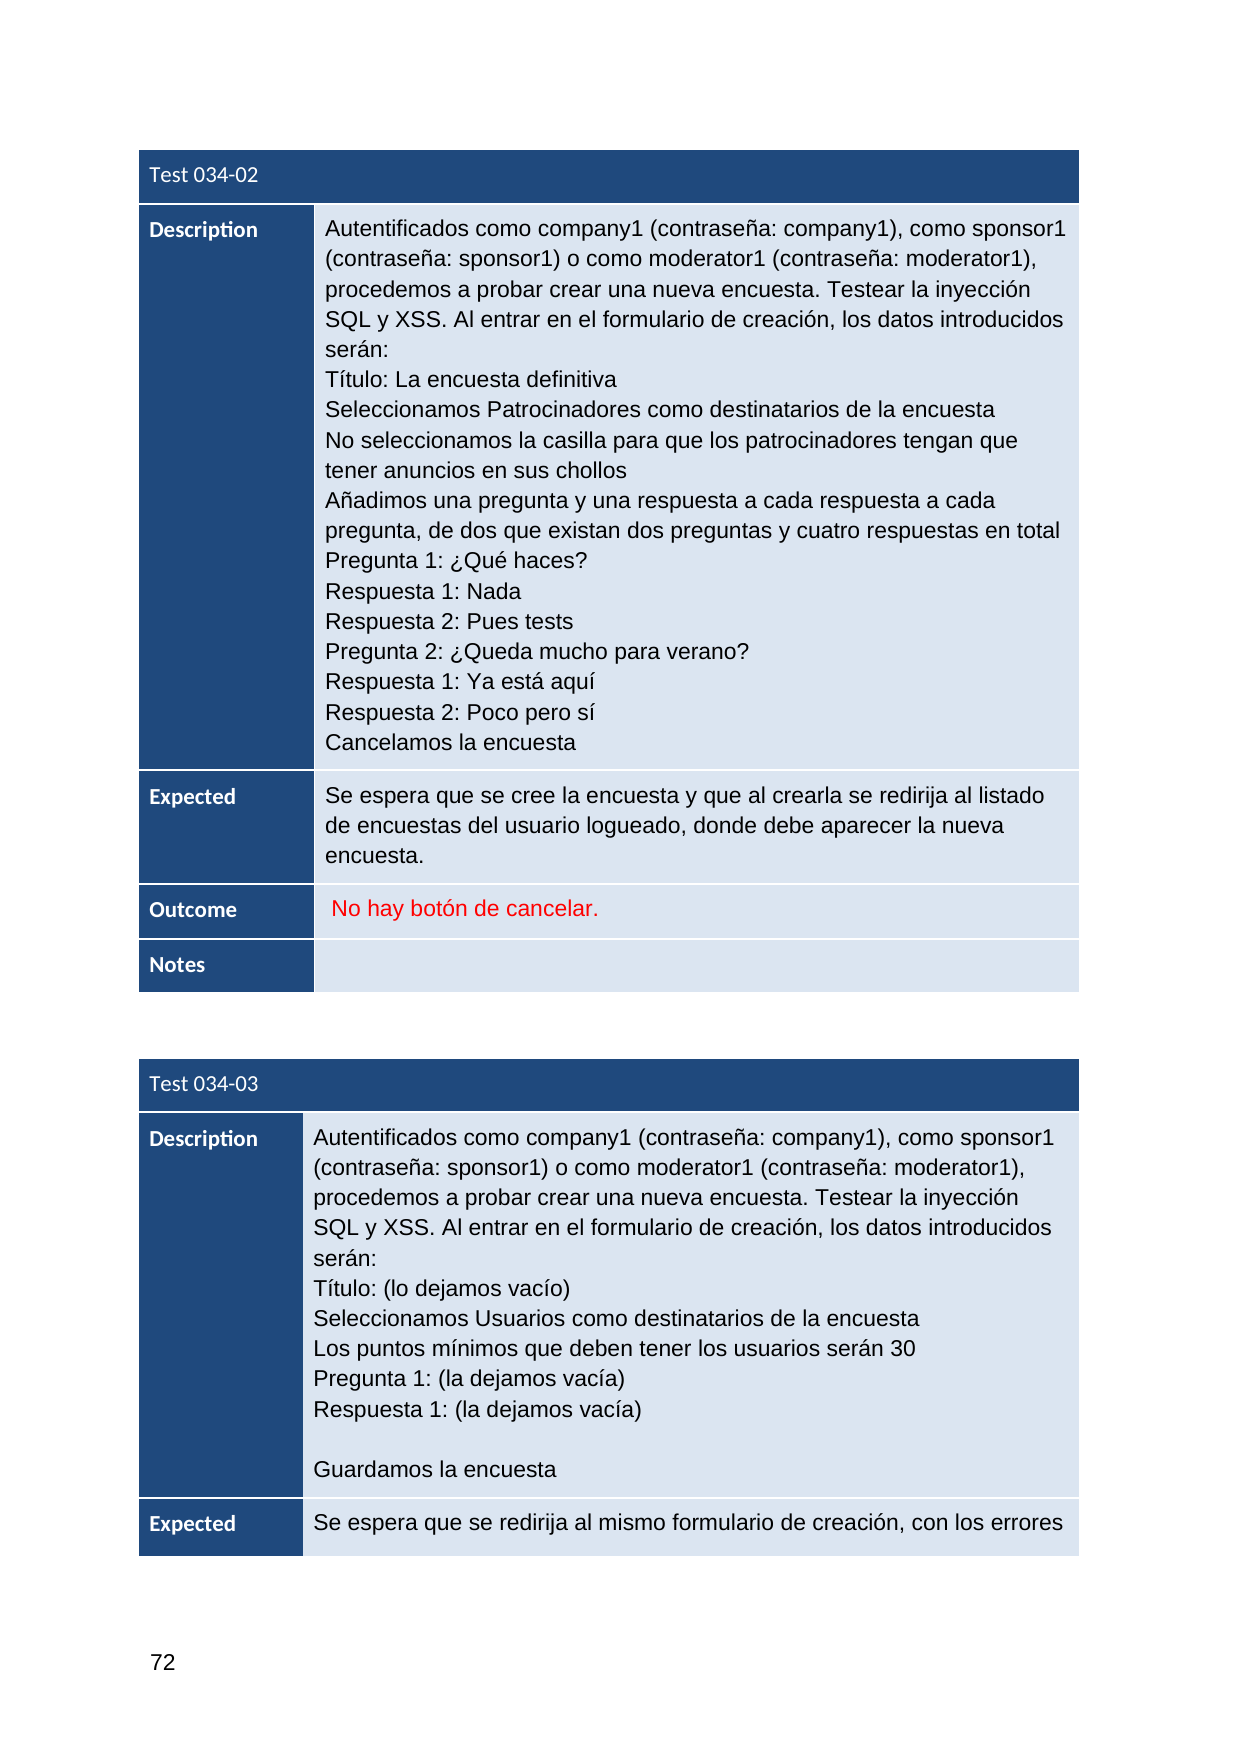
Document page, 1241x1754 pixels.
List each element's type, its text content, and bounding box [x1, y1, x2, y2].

table_header Test 034-02 [139, 150, 1079, 203]
table_cell Notes [139, 940, 314, 992]
table_cell Autentificados como company1 (contraseña: company1), como sponsor1 (contraseña: sponsor1) o como moderator1 (contraseña: moderator1), procedemos a probar crear una nueva encuesta. Testear la inyección SQL y XSS. Al entrar en el formulario de creación, los datos introducidos serán: Título: (lo dejamos vacío) Seleccionamos Usuarios como destinatarios de la encuesta Los puntos mínimos que deben tener los usuarios serán 30 Pregunta 1: (la dejamos vacía) Respuesta 1: (la dejamos vacía) Guardamos la encuesta [303, 1113, 1079, 1497]
table_cell Expected [139, 1499, 303, 1556]
table_cell Description [139, 1113, 303, 1497]
table_cell Expected [139, 771, 314, 883]
table_cell Outcome [139, 885, 314, 938]
table_cell Autentificados como company1 (contraseña: company1), como sponsor1 (contraseña: sponsor1) o como moderator1 (contraseña: moderator1), procedemos a probar crear una nueva encuesta. Testear la inyección SQL y XSS. Al entrar en el formulario de creación, los datos introducidos serán: Título: La encuesta definitiva Seleccionamos Patrocinadores como destinatarios de la encuesta No seleccionamos la casilla para que los patrocinadores tengan que tener anuncios en sus chollos Añadimos una pregunta y una respuesta a cada respuesta a cada pregunta, de dos que existan dos preguntas y cuatro respuestas en total Pregunta 1: ¿Qué haces? Respuesta 1: Nada Respuesta 2: Pues tests Pregunta 2: ¿Queda mucho para verano? Respuesta 1: Ya está aquí Respuesta 2: Poco pero sí Cancelamos la encuesta [315, 205, 1079, 769]
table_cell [303, 1499, 1079, 1556]
table_header Test 034-03 [139, 1059, 1079, 1111]
table_cell No hay botón de cancelar. [315, 885, 1079, 938]
table_cell Description [139, 205, 314, 769]
table_cell [315, 940, 1079, 992]
table_cell Se espera que se cree la encuesta y que al crearla se redirija al listado de encuestas del usuario logueado, donde debe aparecer la nueva encuesta. [315, 771, 1079, 883]
